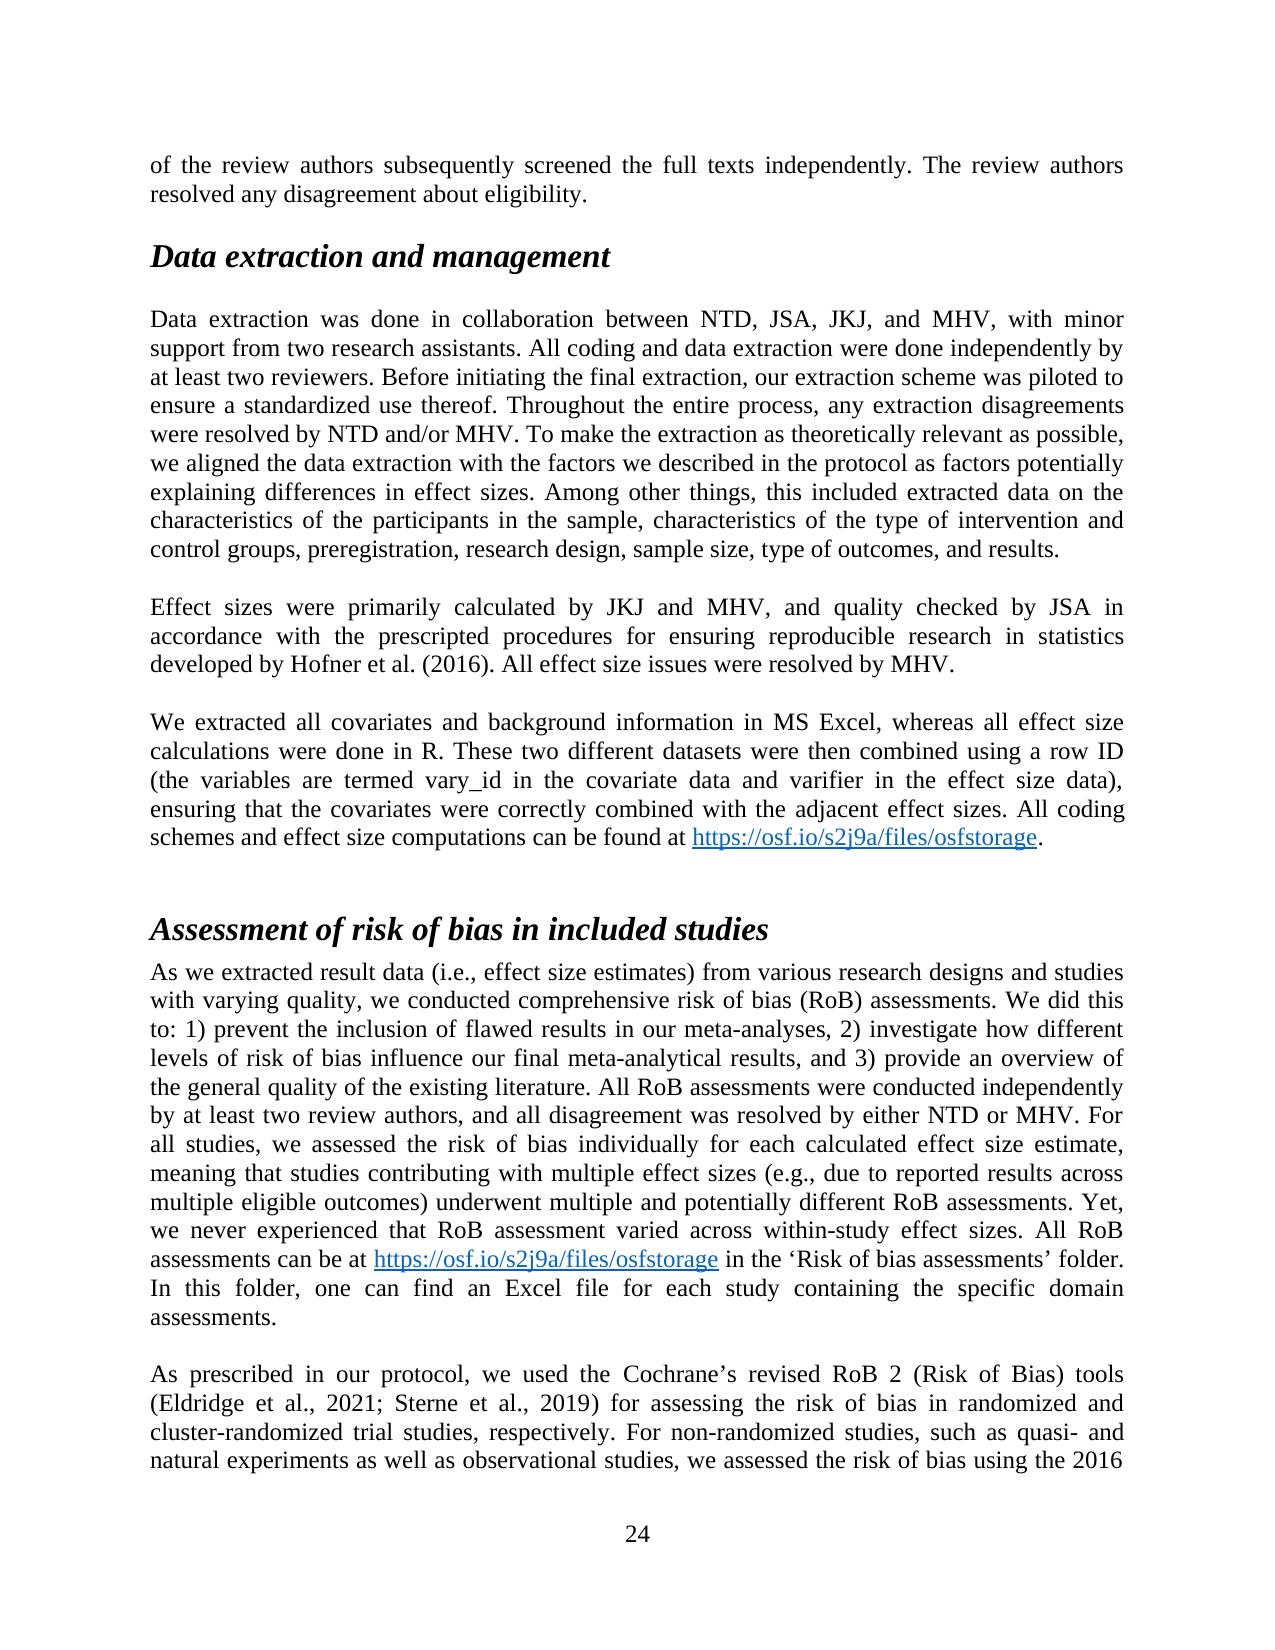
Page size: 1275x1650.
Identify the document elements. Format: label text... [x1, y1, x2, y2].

text Data extraction was done in collaboration between NTD, JSA, JKJ, and MHV, with minor support from two research assistants. All coding and data extraction were done independently by at least two reviewers. Before initiating the final extraction, our extraction scheme was piloted to ensure a standardized use thereof. Throughout the entire process, any extraction disagreements were resolved by NTD and/or MHV. To make the extraction as theoretically relevant as possible, we aligned the data extraction with the factors we described in the protocol as factors potentially explaining differences in effect sizes. Among other things, this included extracted data on the characteristics of the participants in the sample, characteristics of the type of intervention and control groups, preregistration, research design, sample size, type of outcomes, and results. [150, 304, 1125, 563]
text As we extracted result data (i.e., effect size estimates) from various research designs and studies with varying quality, we conducted comprehensive risk of bias (RoB) assessments. We did this to: 1) prevent the inclusion of flawed results in our meta-analyses, 2) investigate how different levels of risk of bias influence our final meta-analytical results, and 3) provide an overview of the general quality of the existing literature. All RoB assessments were conducted independently by at least two review authors, and all disagreement was resolved by either NTD or MHV. For all studies, we assessed the risk of bias individually for each calculated effect size estimate, meaning that studies contributing with multiple effect sizes (e.g., due to reported results across multiple eligible outcomes) underwent multiple and potentially different RoB assessments. Yet, we never experienced that RoB assessment varied across within-study effect sizes. All RoB assessments can be at https://osf.io/s2j9a/files/osfstorage in the ‘Risk of bias assessments’ folder. In this folder, one can find an Excel file for each study containing the specific domain assessments. [150, 957, 1125, 1331]
subtitle Assessment of risk of bias in included studies [150, 909, 1125, 947]
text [150, 1359, 1125, 1474]
subtitle Data extraction and management [150, 237, 1125, 275]
text We extracted all covariates and background information in MS Excel, whereas all effect size calculations were done in R. These two different datasets were then combined using a row ID (the variables are termed vary_id in the covariate data and varifier in the effect size data), ensuring that the covariates were correctly combined with the adjacent effect sizes. All coding schemes and effect size computations can be found at https://osf.io/s2j9a/files/osfstorage. [150, 707, 1125, 880]
text Effect sizes were primarily calculated by JKJ and MHV, and quality checked by JSA in accordance with the prescripted procedures for ensuring reproducible research in statistics developed by Hofner et al. (2016). All effect size issues were resolved by MHV. [150, 592, 1125, 678]
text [150, 150, 1125, 207]
